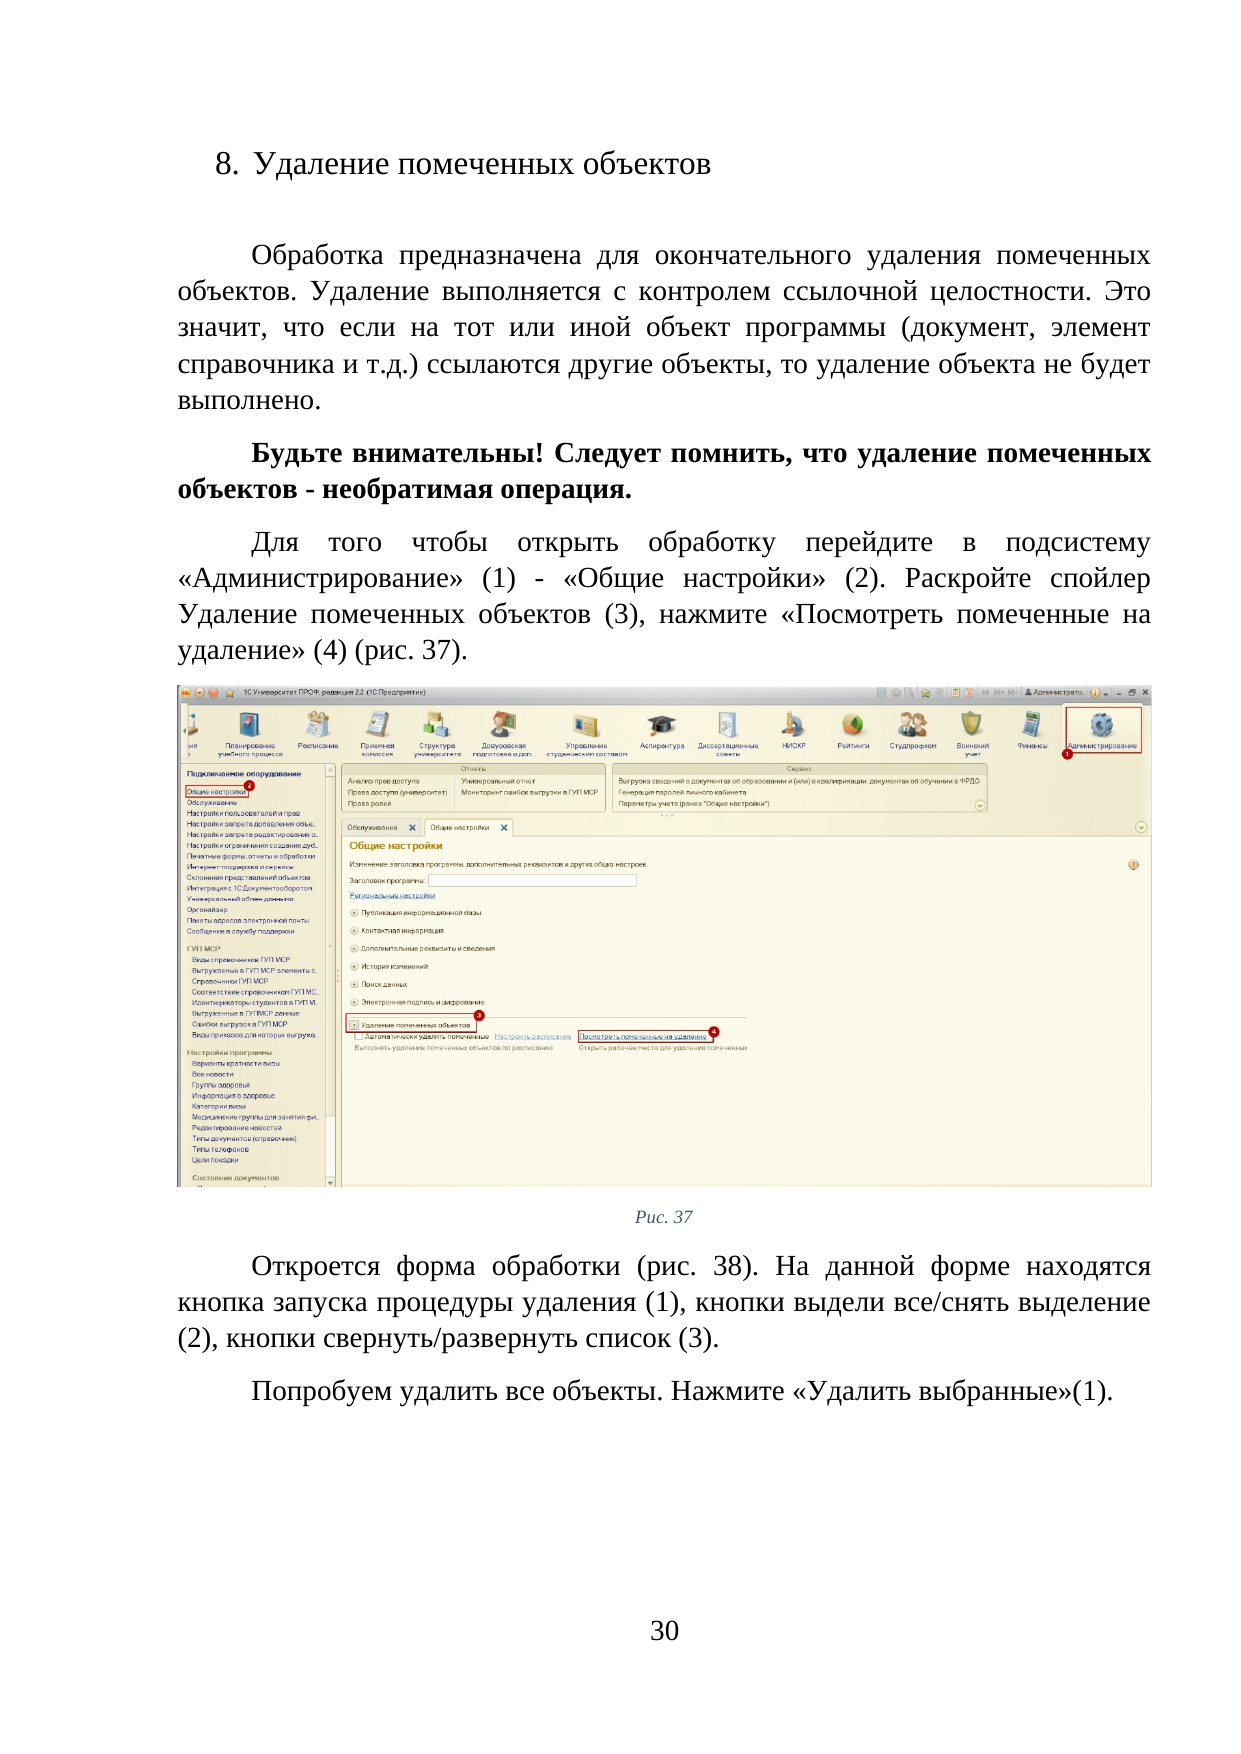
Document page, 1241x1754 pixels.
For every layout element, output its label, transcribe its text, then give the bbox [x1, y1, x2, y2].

text Обработка предназначена для окончательного удаления помеченных объектов. Удаление выполняется с контролем ссылочной целостности. Это значит, что если на тот или иной объект программы (документ, элемент справочника и т.д.) ссылаются другие объекты, то удаление объекта не будет выполнено. [177, 237, 1152, 415]
text Откроется форма обработки (рис. 38). На данной форме находятся кнопка запуска процедуры удаления (1), кнопки выдели все/снять выделение (2), кнопки свернуть/развернуть список (3). [177, 1248, 1152, 1354]
text Для того чтобы открыть обработку перейдите в подсистему «Администрирование» (1) - «Общие настройки» (2). Раскройте спойлер Удаление помеченных объектов (3), нажмите «Посмотреть помеченные на удаление» (4) (рис. 37). [177, 524, 1152, 666]
text Рис. 37 [177, 1206, 1152, 1227]
subtitle Удаление помеченных объектов [215, 143, 1152, 181]
text Будьте внимательны! Следует помнить, что удаление помеченных объектов - необратимая операция. [177, 435, 1152, 504]
text Попробуем удалить все объекты. Нажмите «Удалить выбранные»(1). [177, 1373, 1152, 1407]
picture [177, 685, 1152, 1187]
